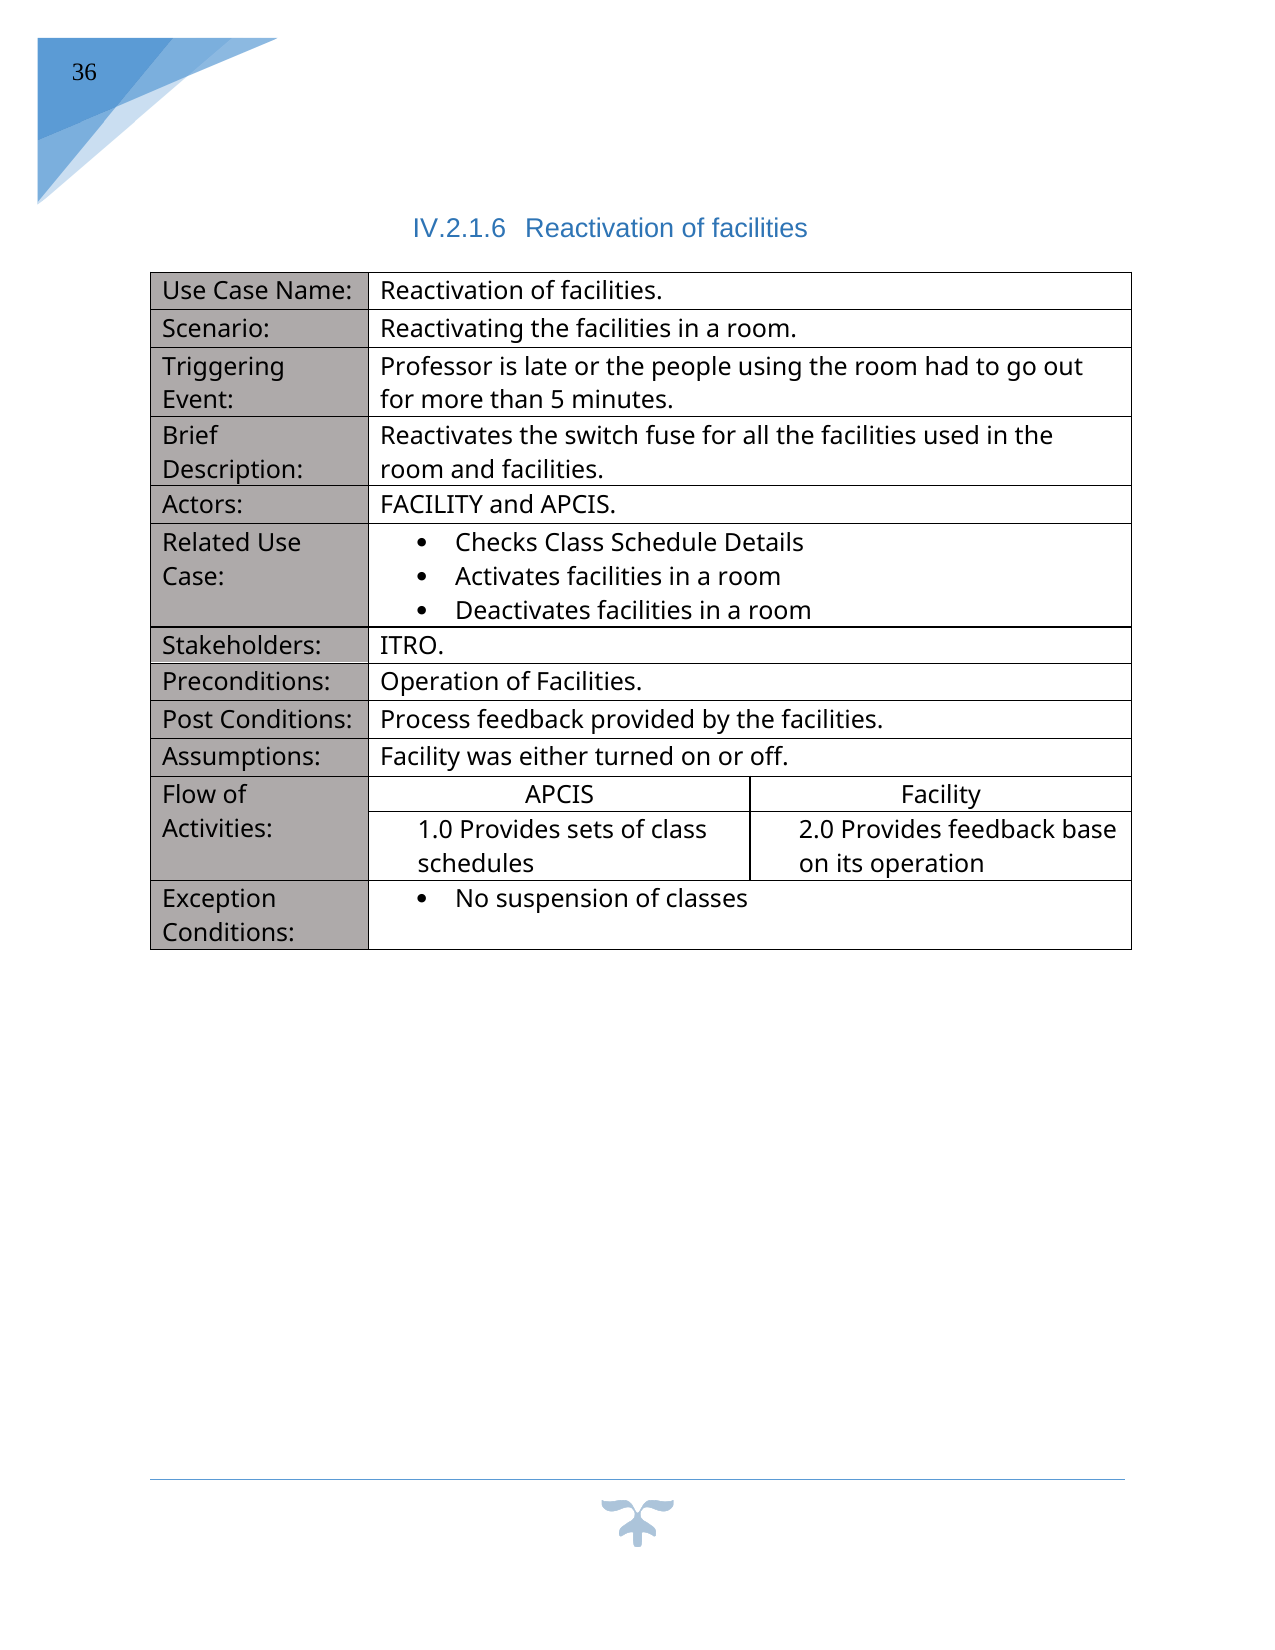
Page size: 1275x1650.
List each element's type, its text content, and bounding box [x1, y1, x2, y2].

table_cell Checks Class Schedule Details Activates facilities in a room Deactivates facilities in a room [369, 524, 1131, 626]
table_cell 1.0 Provides sets of class schedules [369, 812, 749, 880]
table_cell Assumptions: [151, 739, 368, 776]
table_header Use Case Name: [151, 273, 368, 309]
table_cell Preconditions: [151, 664, 368, 700]
table_cell Facility was either turned on or off. [369, 739, 1131, 776]
subtitle Reactivation of facilities [412, 212, 1125, 243]
table_cell Reactivates the switch fuse for all the facilities used in the room and facilities. [369, 417, 1131, 485]
table_cell Facility [751, 777, 1131, 811]
table_cell Reactivating the facilities in a room. [369, 310, 1131, 347]
table_cell Stakeholders: [151, 628, 368, 662]
table_cell APCIS [369, 777, 749, 811]
table_cell Professor is late or the people using the room had to go out for more than 5 minutes. [369, 348, 1131, 416]
table_cell Brief Description: [151, 417, 368, 485]
table_cell Scenario: [151, 310, 368, 347]
table_cell ITRO. [369, 628, 1131, 662]
table_header Reactivation of facilities. [369, 273, 1131, 309]
table_cell Process feedback provided by the facilities. [369, 701, 1131, 738]
table_cell FACILITY and APCIS. [369, 486, 1131, 523]
table_cell Post Conditions: [151, 701, 368, 738]
table_cell Exception Conditions: [151, 881, 368, 949]
table_cell 2.0 Provides feedback base on its operation [751, 812, 1131, 880]
picture [37, 37, 279, 206]
table_cell Related Use Case: [151, 524, 368, 626]
table_cell No suspension of classes [369, 881, 1131, 949]
table_cell Actors: [151, 486, 368, 523]
table_cell Triggering Event: [151, 348, 368, 416]
table_cell Operation of Facilities. [369, 664, 1131, 700]
table_cell Flow of Activities: [151, 777, 368, 880]
